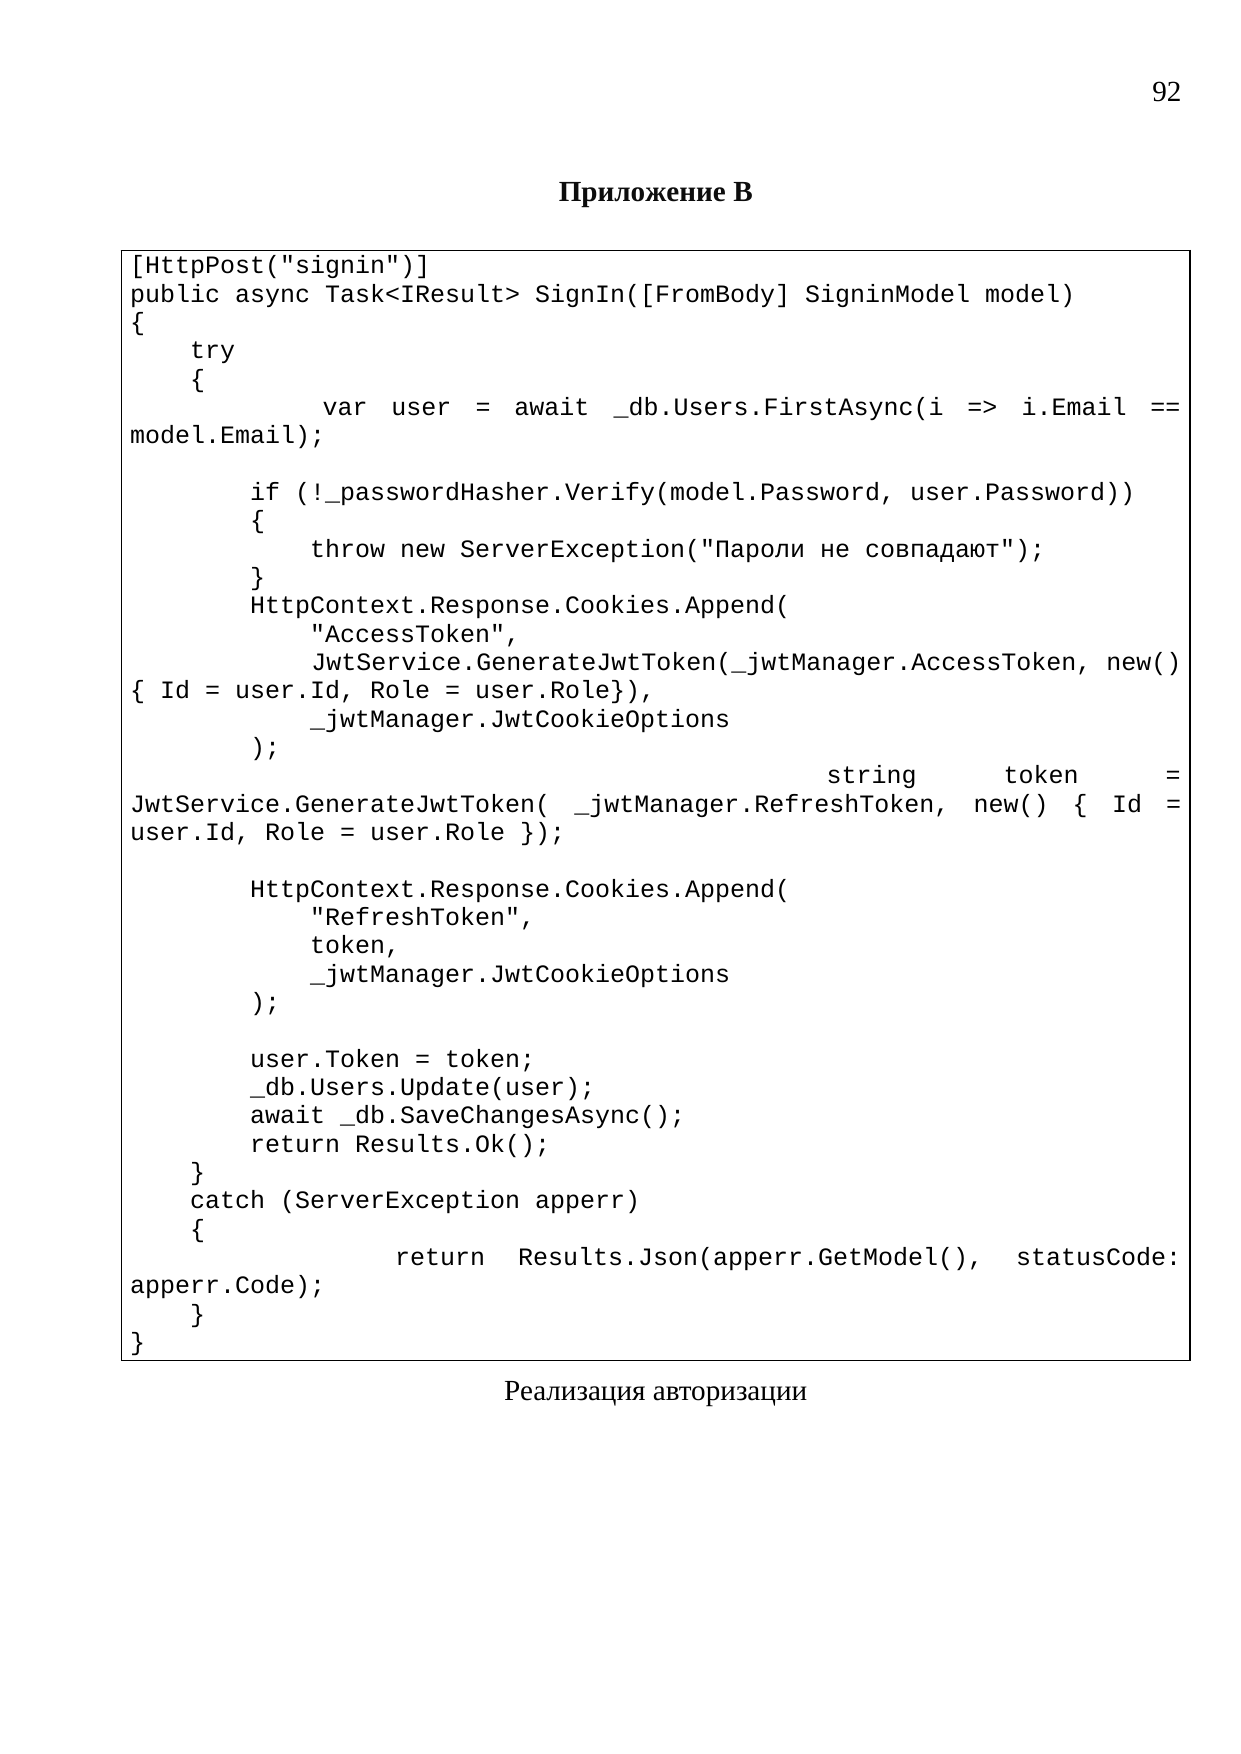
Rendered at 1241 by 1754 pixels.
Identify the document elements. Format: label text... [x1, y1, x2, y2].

text catch (ServerException apperr) [130, 1188, 1181, 1216]
text if (!_passwordHasher.Verify(model.Password, user.Password)) [130, 479, 1181, 508]
text } [130, 1159, 1181, 1188]
text { [130, 309, 1181, 338]
text [HttpPost("signin")] [122, 251, 1189, 281]
text public async Task<IResult> SignIn([FromBody] SigninModel model) [130, 281, 1181, 309]
text ); [130, 734, 1181, 763]
text ); [130, 989, 1181, 1018]
text var user = await _db.Users.FirstAsync(i => i.Email == model.Email); [130, 394, 1181, 451]
text { [130, 1216, 1181, 1244]
text HttpContext.Response.Cookies.Append( [130, 876, 1181, 904]
text } [122, 1326, 1189, 1360]
text "AccessToken", [130, 621, 1181, 649]
text return Results.Ok(); [130, 1131, 1181, 1159]
text _jwtManager.JwtCookieOptions [130, 961, 1181, 989]
text user.Token = token; [130, 1046, 1181, 1074]
text "RefreshToken", [130, 904, 1181, 933]
text } [130, 1301, 1181, 1326]
text { [130, 508, 1181, 536]
text HttpContext.Response.Cookies.Append( [130, 593, 1181, 621]
text try [130, 338, 1181, 366]
text string token = JwtService.GenerateJwtToken( _jwtManager.RefreshToken, new() { Id = user.Id, Role = user.Role }); [130, 763, 1181, 848]
text _db.Users.Update(user); [130, 1074, 1181, 1103]
text await _db.SaveChangesAsync(); [130, 1103, 1181, 1131]
text token, [130, 933, 1181, 961]
text JwtService.GenerateJwtToken(_jwtManager.AccessToken, new() { Id = user.Id, Role = user.Role}), [130, 649, 1181, 706]
text Приложение В [130, 174, 1181, 207]
text { [130, 366, 1181, 394]
text _jwtManager.JwtCookieOptions [130, 706, 1181, 734]
text throw new ServerException("Пароли не совпадают"); [130, 536, 1181, 564]
text } [130, 564, 1181, 593]
text return Results.Json(apperr.GetModel(), statusCode: apperr.Code); [130, 1244, 1181, 1301]
text Реализация авторизации [130, 1373, 1181, 1407]
